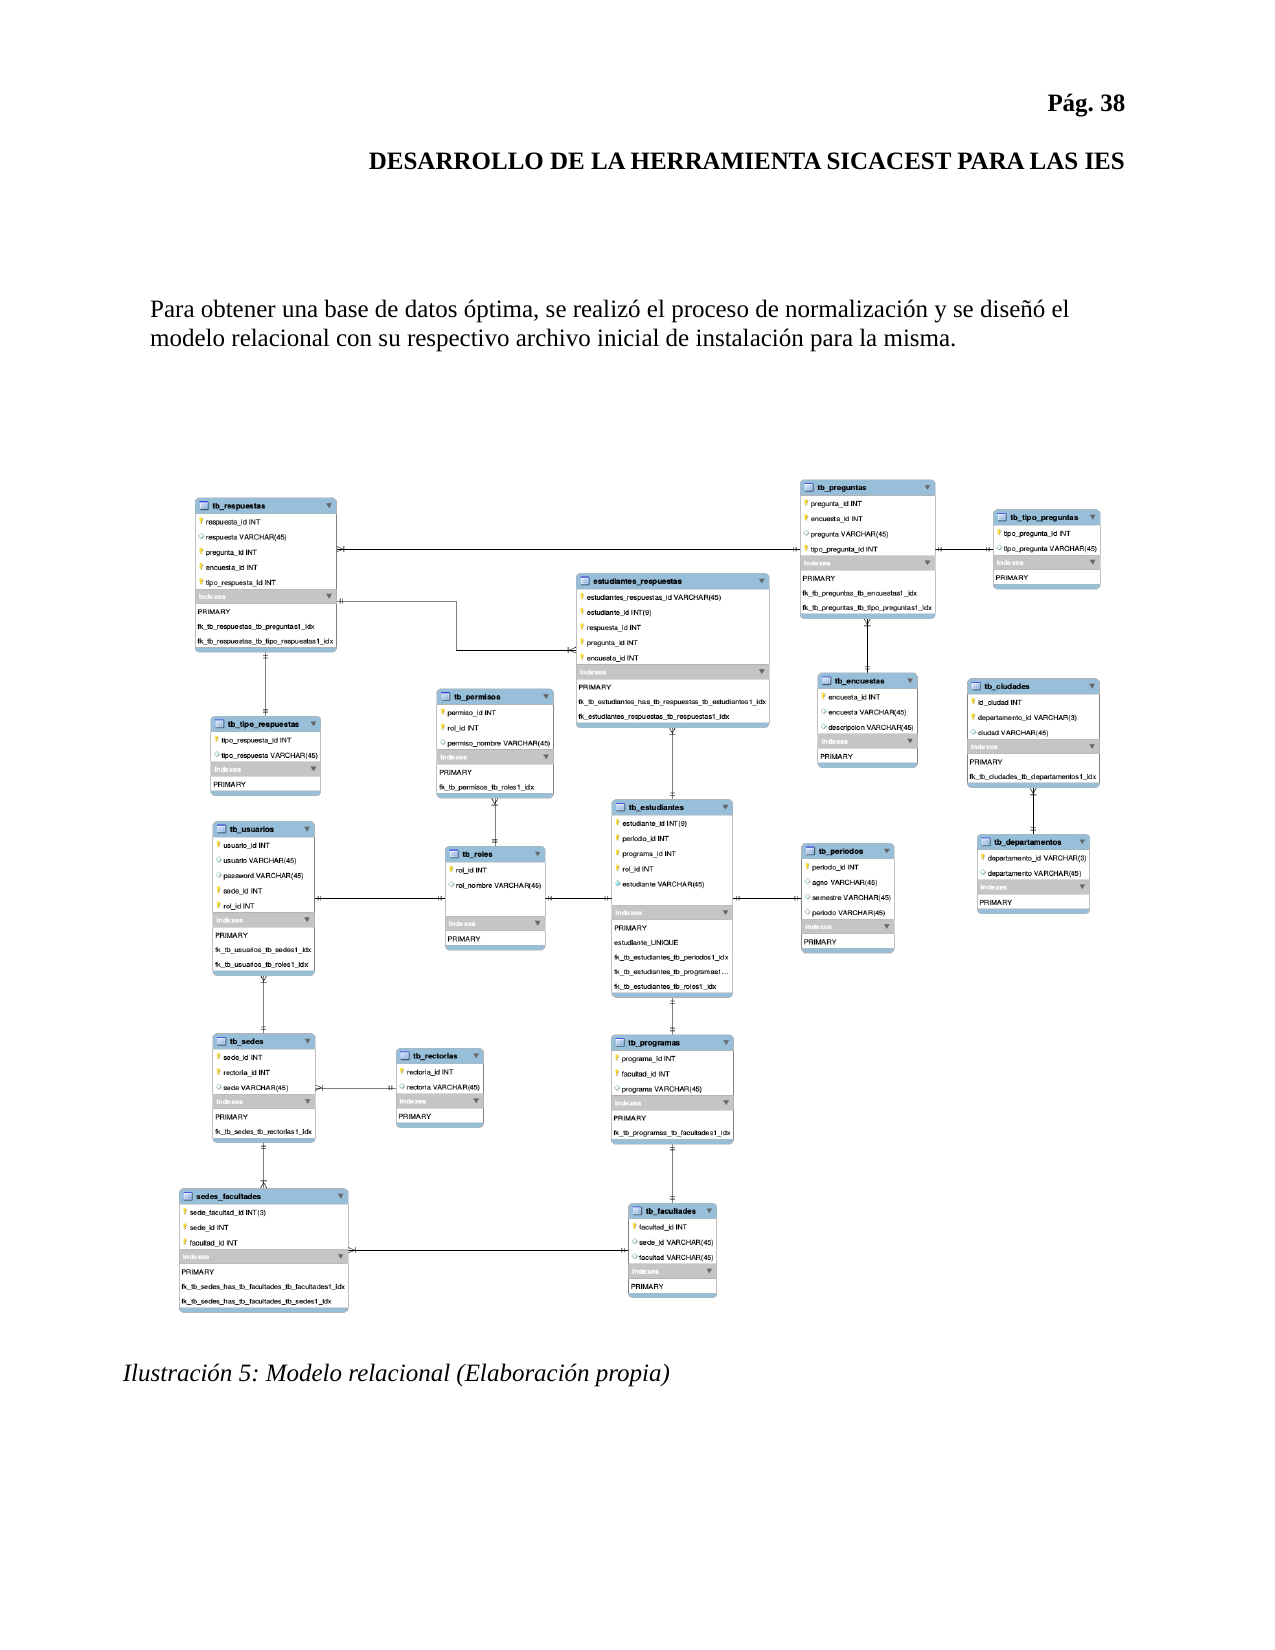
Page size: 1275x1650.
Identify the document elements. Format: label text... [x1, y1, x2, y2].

text Para obtener una base de datos óptima, se realizó el proceso de normalización y se diseñó el modelo relacional con su respectivo archivo inicial de instalación para la misma. [150, 294, 1125, 352]
picture [172, 476, 1106, 1321]
